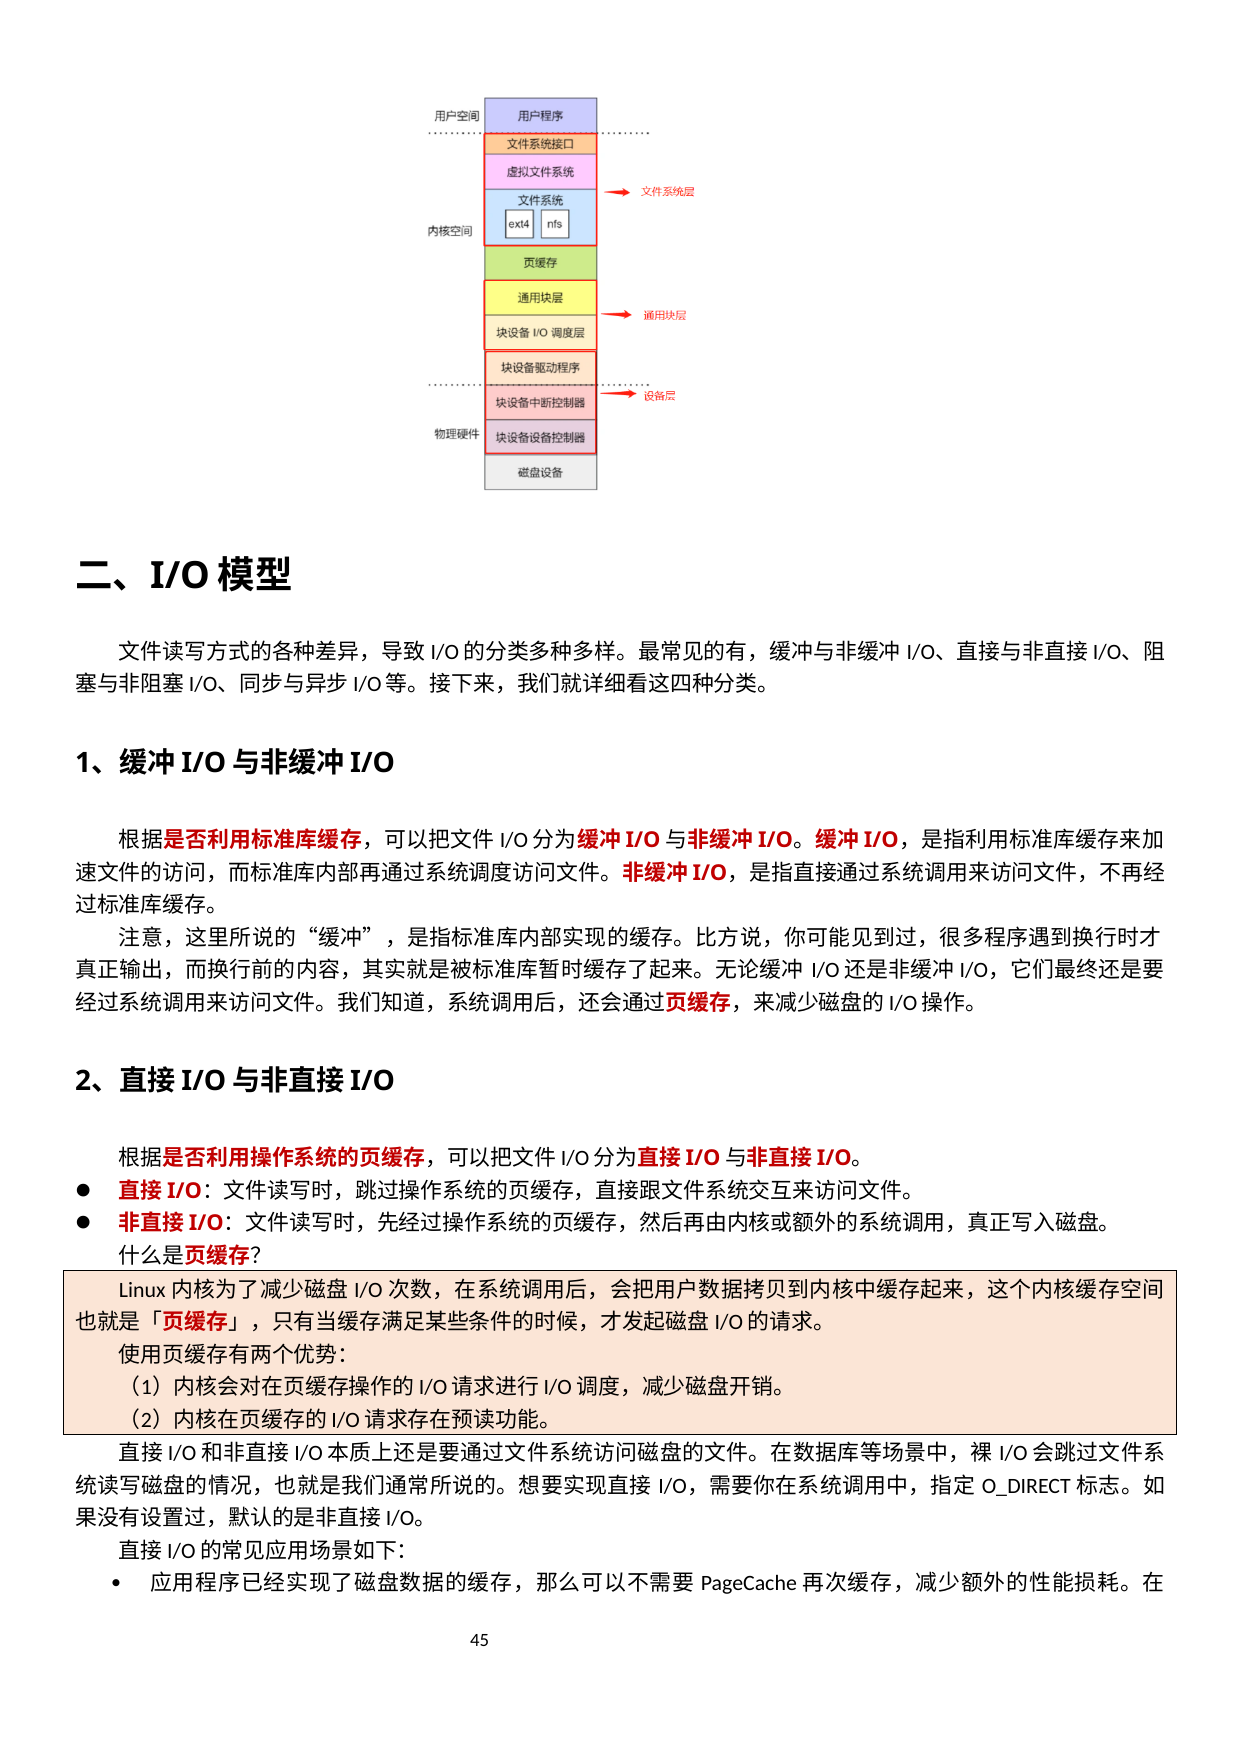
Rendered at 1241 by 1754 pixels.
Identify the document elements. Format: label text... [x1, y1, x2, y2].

text 根据是否利用操作系统的页缓存，可以把文件I/O分为直接I/O与非直接I/O。 [75, 1140, 1165, 1173]
text 直接I/O和非直接I/O本质上还是要通过文件系统访问磁盘的文件。在数据库等场景中，裸I/O会跳过文件系统读写磁盘的情况，也就是我们通常所说的。想要实现直接I/O，需要你在系统调用中，指定 O_DIRECT 标志。如果没有设置过，默认的是非直接I/O。 [75, 1435, 1165, 1532]
text 文件读写方式的各种差异，导致I/O的分类多种多样。最常见的有，缓冲与非缓冲I/O、直接与非直接I/O、阻塞与非阻塞I/O、同步与异步I/O等。接下来，我们就详细看这四种分类。 [75, 633, 1165, 698]
list 直接I/O：文件读写时，跳过操作系统的页缓存，直接跟文件系统交互来访问文件。 [75, 1173, 1165, 1205]
subtitle 2、直接I/O与非直接I/O [75, 1046, 1165, 1111]
subtitle 1、缓冲I/O与非缓冲I/O [75, 728, 1165, 793]
text 直接I/O的常见应用场景如下： [75, 1532, 1165, 1565]
table_header Linux 内核为了减少磁盘 I/O 次数，在系统调用后，会把用户数据拷贝到内核中缓存起来，这个内核缓存空间也就是「页缓存」，只有当缓存满足某些条件的时候，才发起磁盘 I/O 的请求。 使用页缓存有两个优势： 内核会对在页缓存操作的I/O请求进行I/O调度，减少磁盘开销。 内核在页缓存的I/O请求存在预读功能。 [64, 1271, 1176, 1434]
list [112, 1565, 1165, 1597]
subtitle I/O模型 [75, 539, 1165, 604]
text 什么是页缓存？ [75, 1238, 1165, 1270]
text 根据是否利用标准库缓存，可以把文件I/O分为缓冲I/O与非缓冲I/O。缓冲I/O，是指利用标准库缓存来加速文件的访问，而标准库内部再通过系统调度访问文件。非缓冲I/O，是指直接通过系统调用来访问文件，不再经过标准库缓存。 [75, 822, 1165, 919]
text 注意，这里所说的“缓冲”，是指标准库内部实现的缓存。比方说，你可能见到过，很多程序遇到换行时才真正输出，而换行前的内容，其实就是被标准库暂时缓存了起来。无论缓冲I/O还是非缓冲I/O，它们最终还是要经过系统调用来访问文件。我们知道，系统调用后，还会通过页缓存，来减少磁盘的I/O操作。 [75, 919, 1165, 1017]
picture [419, 87, 821, 494]
list 非直接I/O：文件读写时，先经过操作系统的页缓存，然后再由内核或额外的系统调用，真正写入磁盘。 [75, 1205, 1165, 1238]
